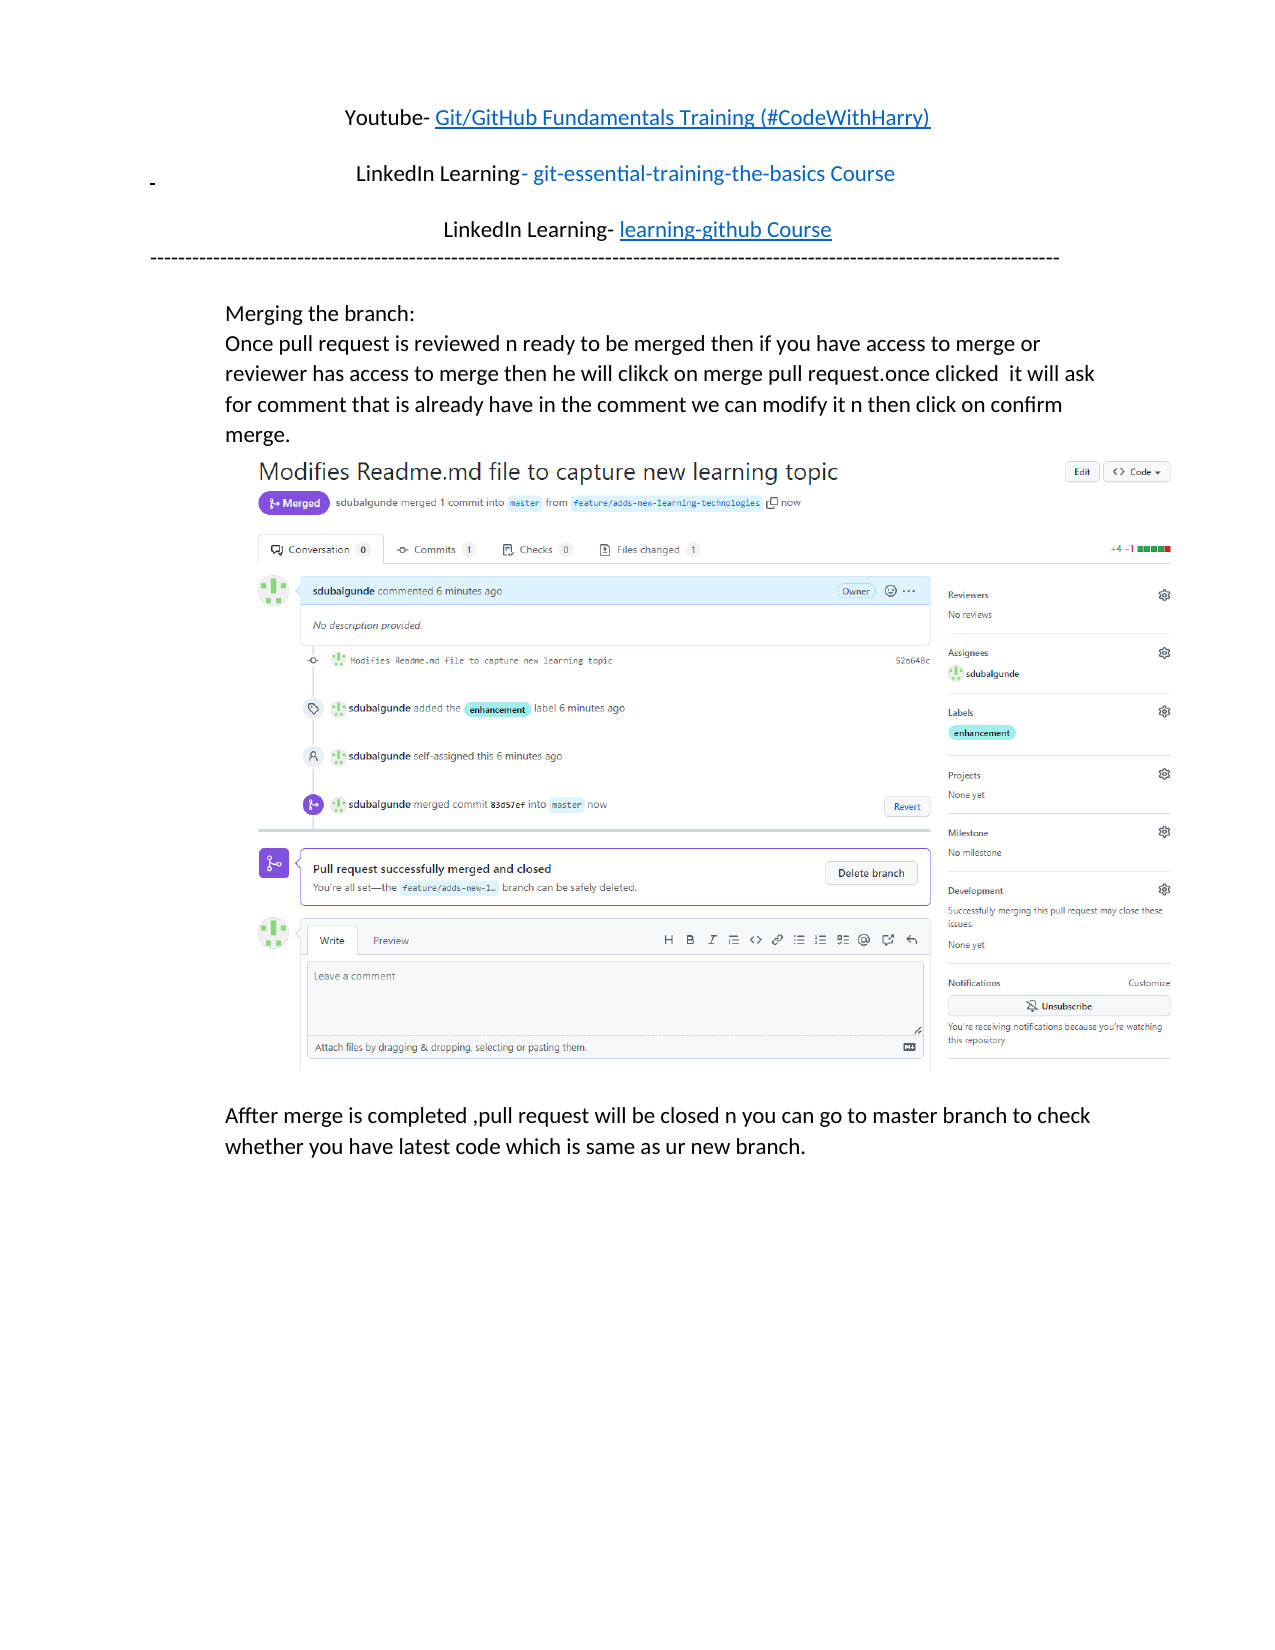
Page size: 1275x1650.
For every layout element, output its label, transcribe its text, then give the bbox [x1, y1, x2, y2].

list Once pull request is reviewed n ready to be merged then if you have access to merge or reviewer has access to merge then he will clikck on merge pull request.once clicked it will ask for comment that is already have in the comment we can modify it n then click on confirm merge. [225, 329, 1125, 450]
list Merging the branch: [225, 299, 1125, 327]
picture [225, 450, 1200, 1070]
list Affter merge is completed ,pull request will be closed n you can go to master branch to check whether you have latest code which is same as ur new branch. [225, 1102, 1125, 1160]
